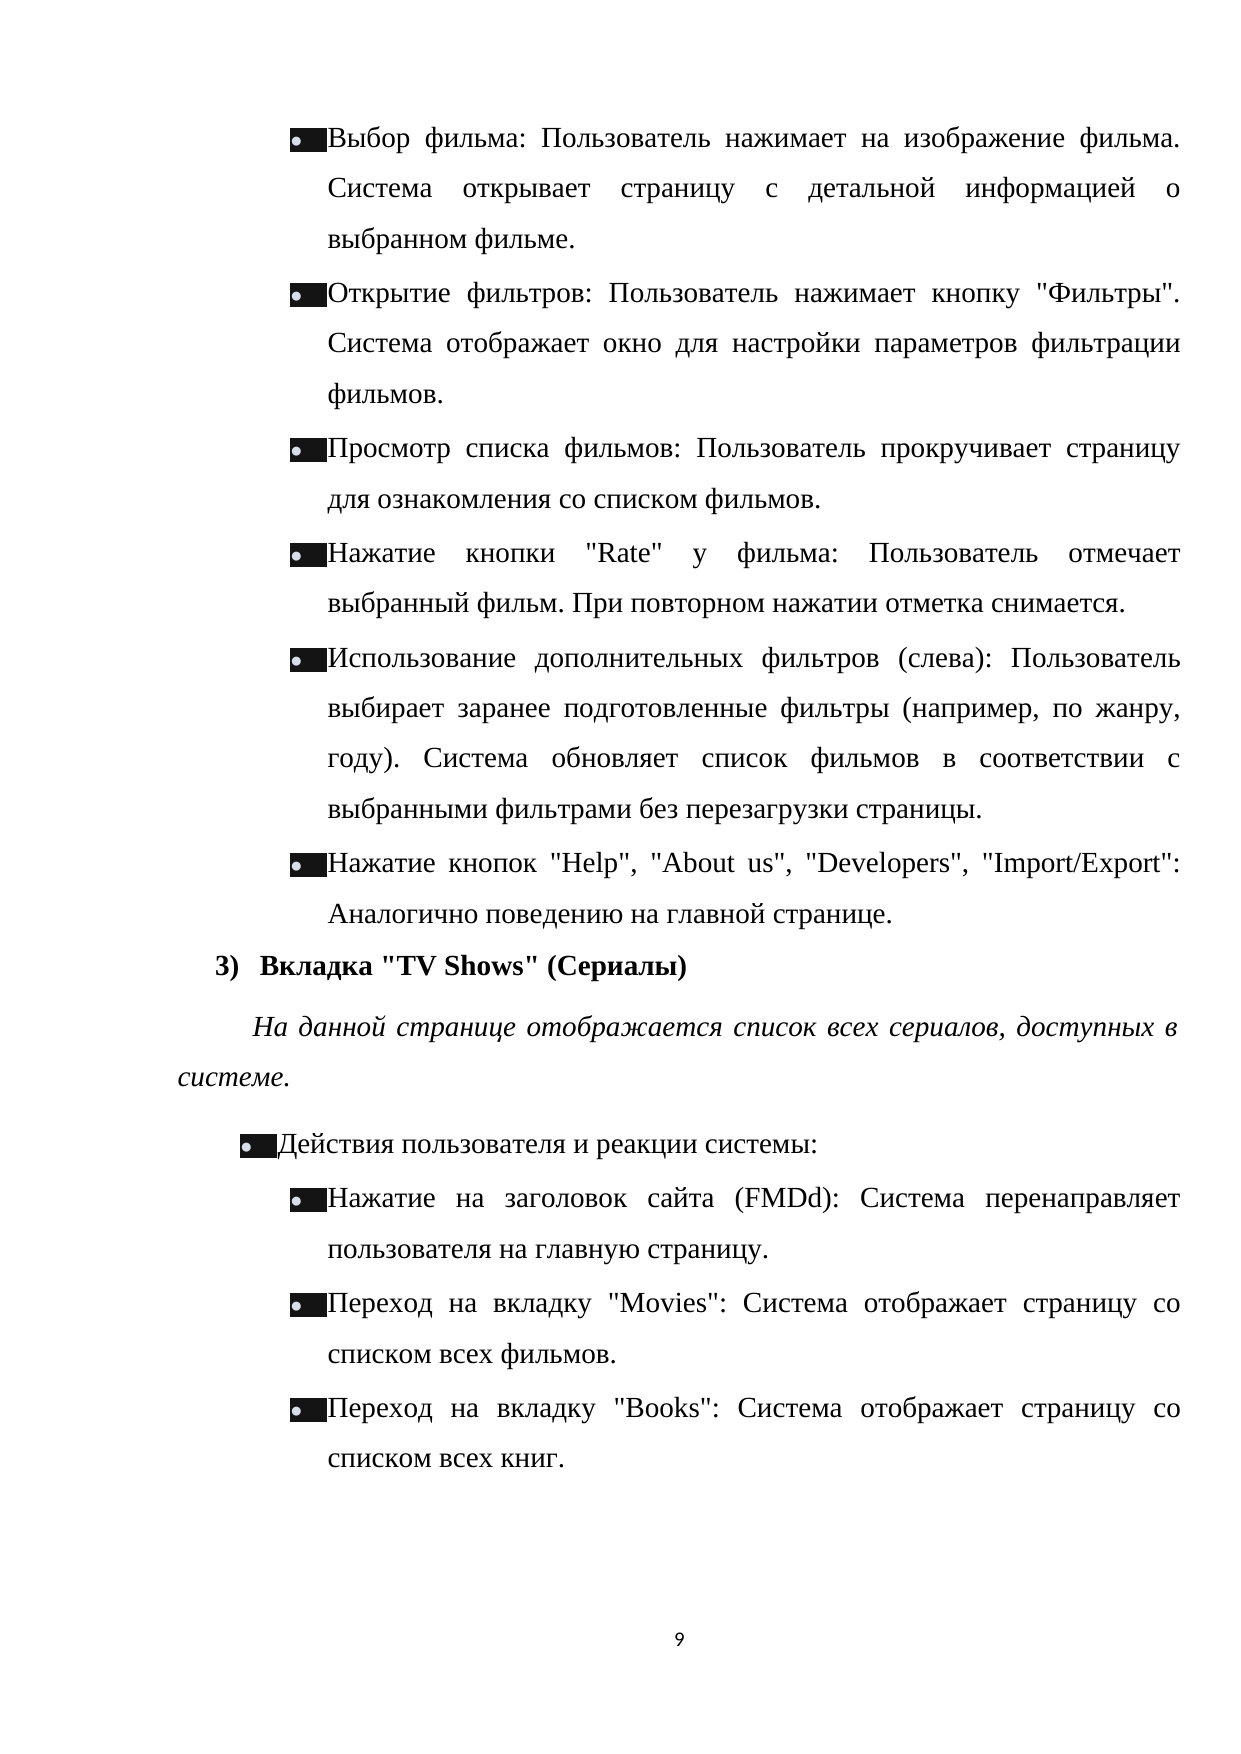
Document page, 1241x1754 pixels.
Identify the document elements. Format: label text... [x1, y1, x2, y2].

list Нажатие на заголовок сайта (FMDd): Система перенаправляет пользователя на главную страницу. [290, 1178, 1181, 1267]
list Нажатие кнопки "Rate" у фильма: Пользователь отмечает выбранный фильм. При повторном нажатии отметка снимается. [290, 533, 1181, 621]
list Действия пользователя и реакции системы: [240, 1124, 1181, 1162]
list Открытие фильтров: Пользователь нажимает кнопку "Фильтры". Система отображает окно для настройки параметров фильтрации фильмов. [290, 273, 1181, 412]
list Переход на вкладку "Books": Система отображает страницу со списком всех книг. [290, 1388, 1181, 1476]
list Вкладка "TV Shows" (Сериалы) [215, 948, 1181, 982]
list Использование дополнительных фильтров (слева): Пользователь выбирает заранее подготовленные фильтры (например, по жанру, году). Система обновляет список фильмов в соответствии с выбранными фильтрами без перезагрузки страницы. [290, 638, 1181, 827]
list Переход на вкладку "Movies": Система отображает страницу со списком всех фильмов. [290, 1283, 1181, 1371]
list Просмотр списка фильмов: Пользователь прокручивает страницу для ознакомления со списком фильмов. [290, 428, 1181, 516]
text На данной странице отображается список всех сериалов, доступных в системе. [177, 1009, 1181, 1093]
list Выбор фильма: Пользователь нажимает на изображение фильма. Система открывает страницу с детальной информацией о выбранном фильме. [290, 118, 1181, 256]
list Нажатие кнопок "Help", "About us", "Developers", "Import/Export": Аналогично поведению на главной странице. [290, 843, 1181, 931]
